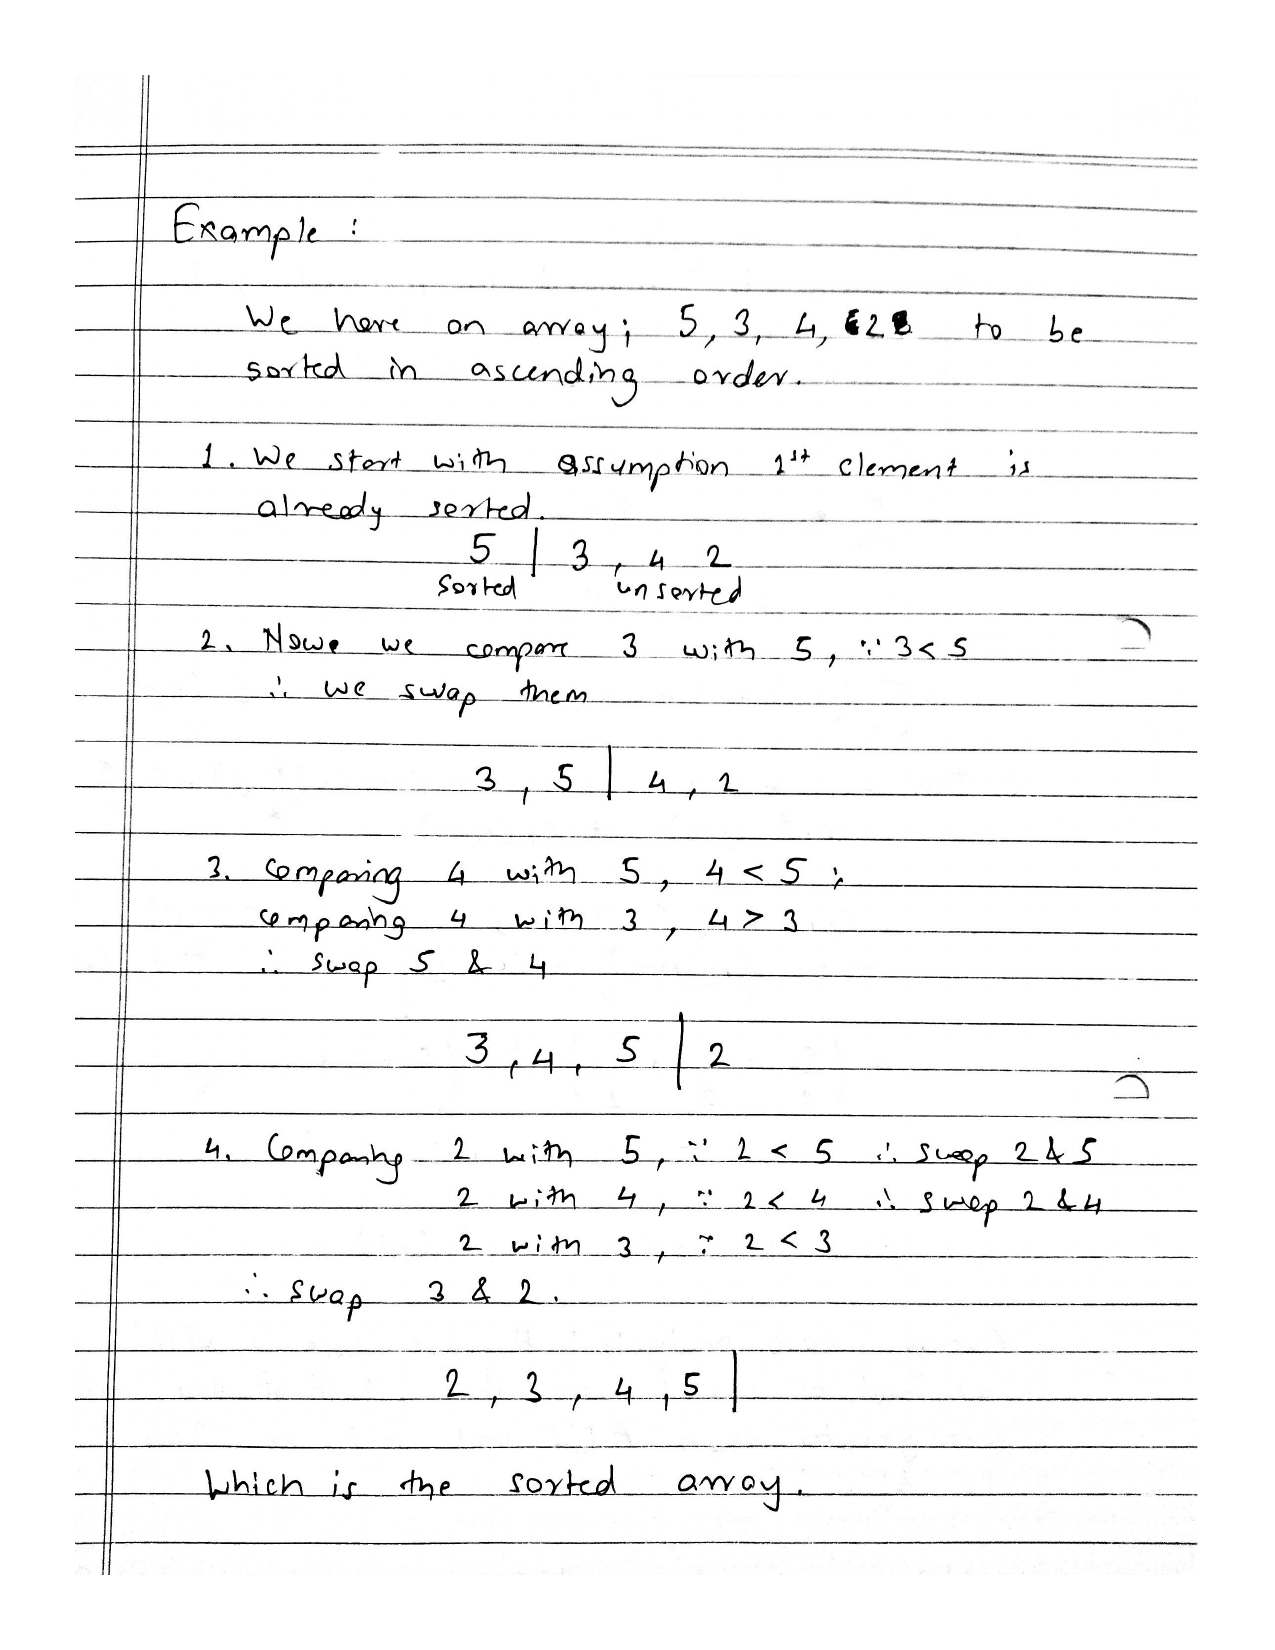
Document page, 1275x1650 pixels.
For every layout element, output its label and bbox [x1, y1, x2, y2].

picture [75, 75, 1198, 1575]
